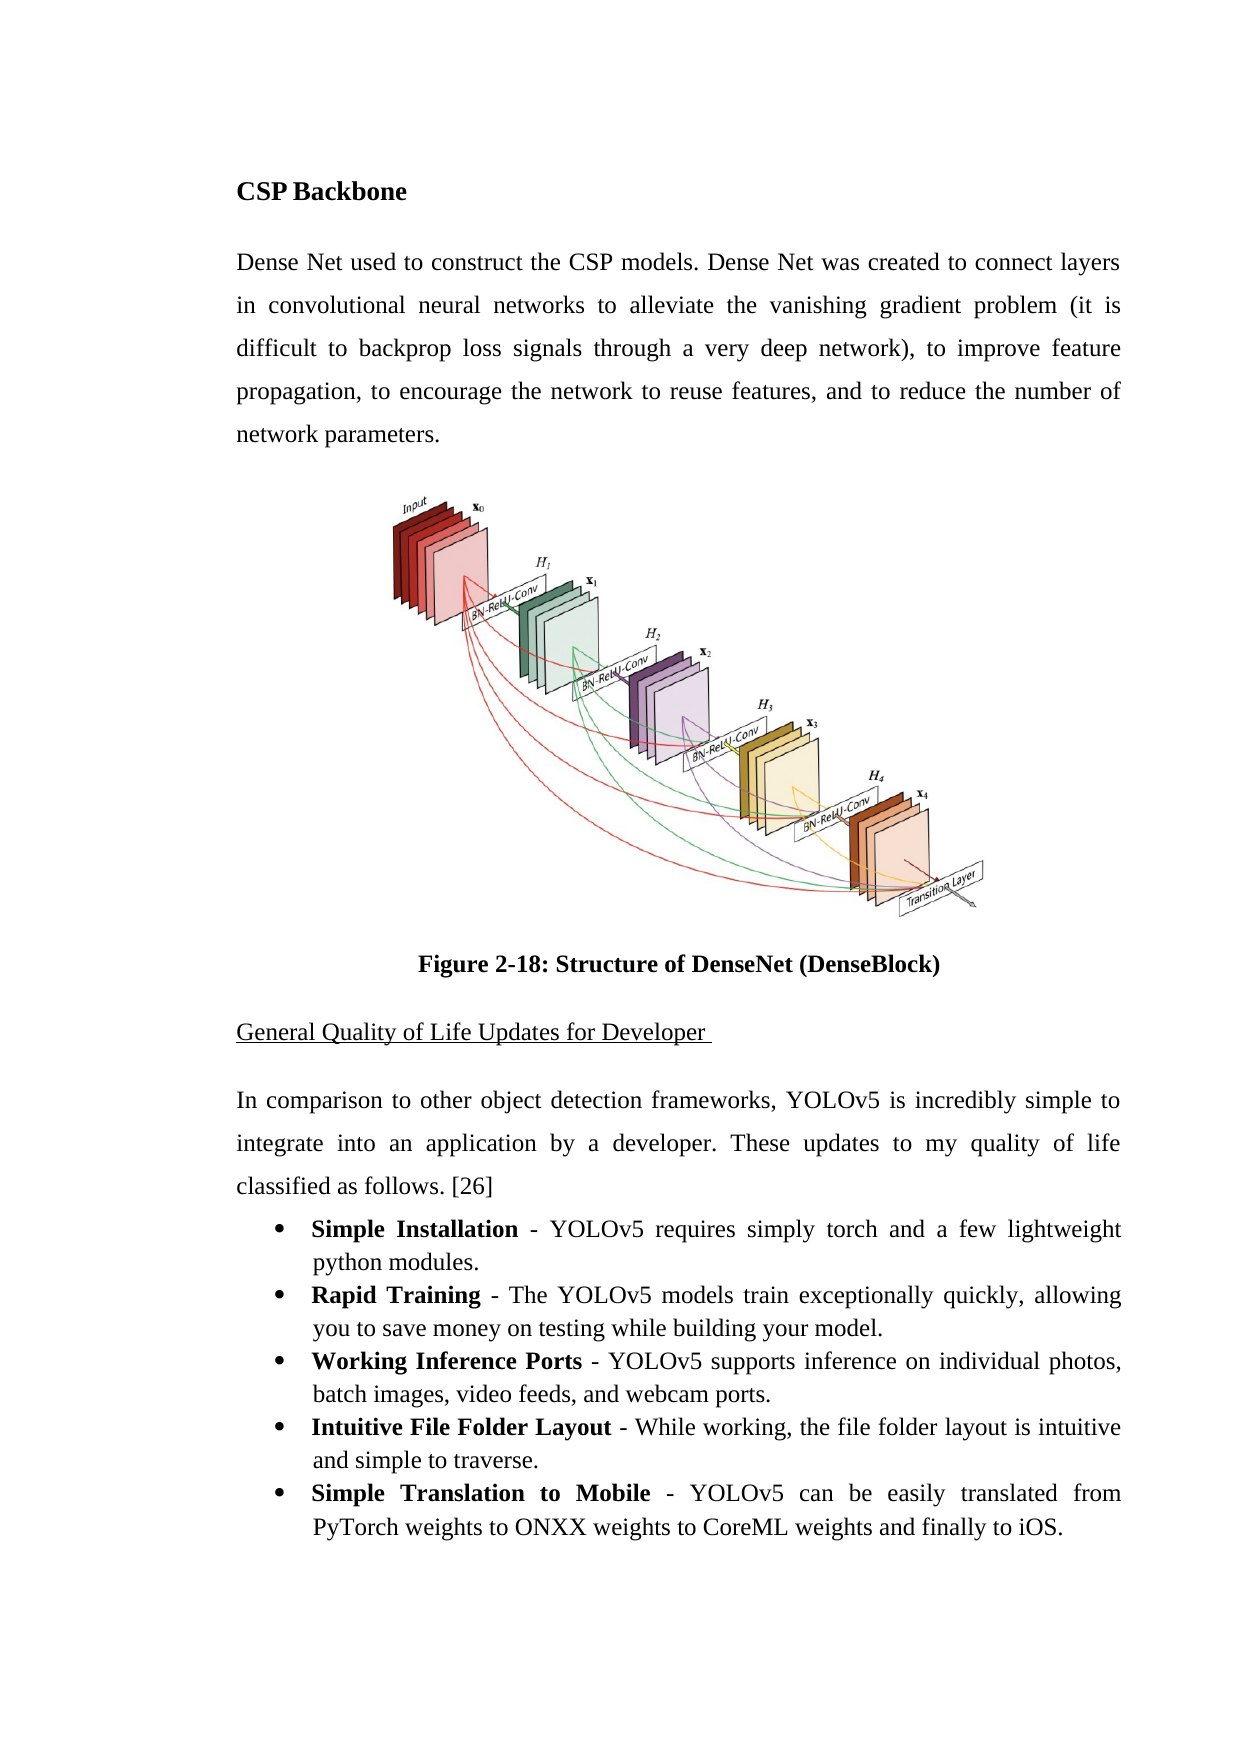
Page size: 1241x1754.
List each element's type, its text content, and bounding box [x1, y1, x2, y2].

list Simple Installation - YOLOv5 requires simply torch and a few lightweight python modules. [275, 1214, 1122, 1276]
subtitle CSP Backbone [236, 175, 1087, 206]
list Intuitive File Folder Layout - While working, the file folder layout is intuitive and simple to traverse. [275, 1412, 1122, 1474]
text In comparison to other object detection frameworks, YOLOv5 is incredibly simple to integrate into an application by a developer. These updates to my quality of life classified as follows. [26] [236, 1085, 1122, 1200]
text Dense Net used to construct the CSP models. Dense Net was created to connect layers in convolutional neural networks to alleviate the vanishing gradient problem (it is difficult to backprop loss signals through a very deep network), to improve feature propagation, to encourage the network to reuse features, and to reduce the number of network parameters. [236, 247, 1122, 448]
picture [363, 487, 995, 922]
list Working Inference Ports - YOLOv5 supports inference on individual photos, batch images, video feeds, and webcam ports. [275, 1346, 1122, 1408]
subtitle General Quality of Life Updates for Developer [236, 1017, 1122, 1046]
list Rapid Training - The YOLOv5 models train exceptionally quickly, allowing you to save money on testing while building your model. [275, 1280, 1122, 1342]
list Simple Translation to Mobile - YOLOv5 can be easily translated from PyTorch weights to ONXX weights to CoreML weights and finally to iOS. [275, 1478, 1122, 1540]
